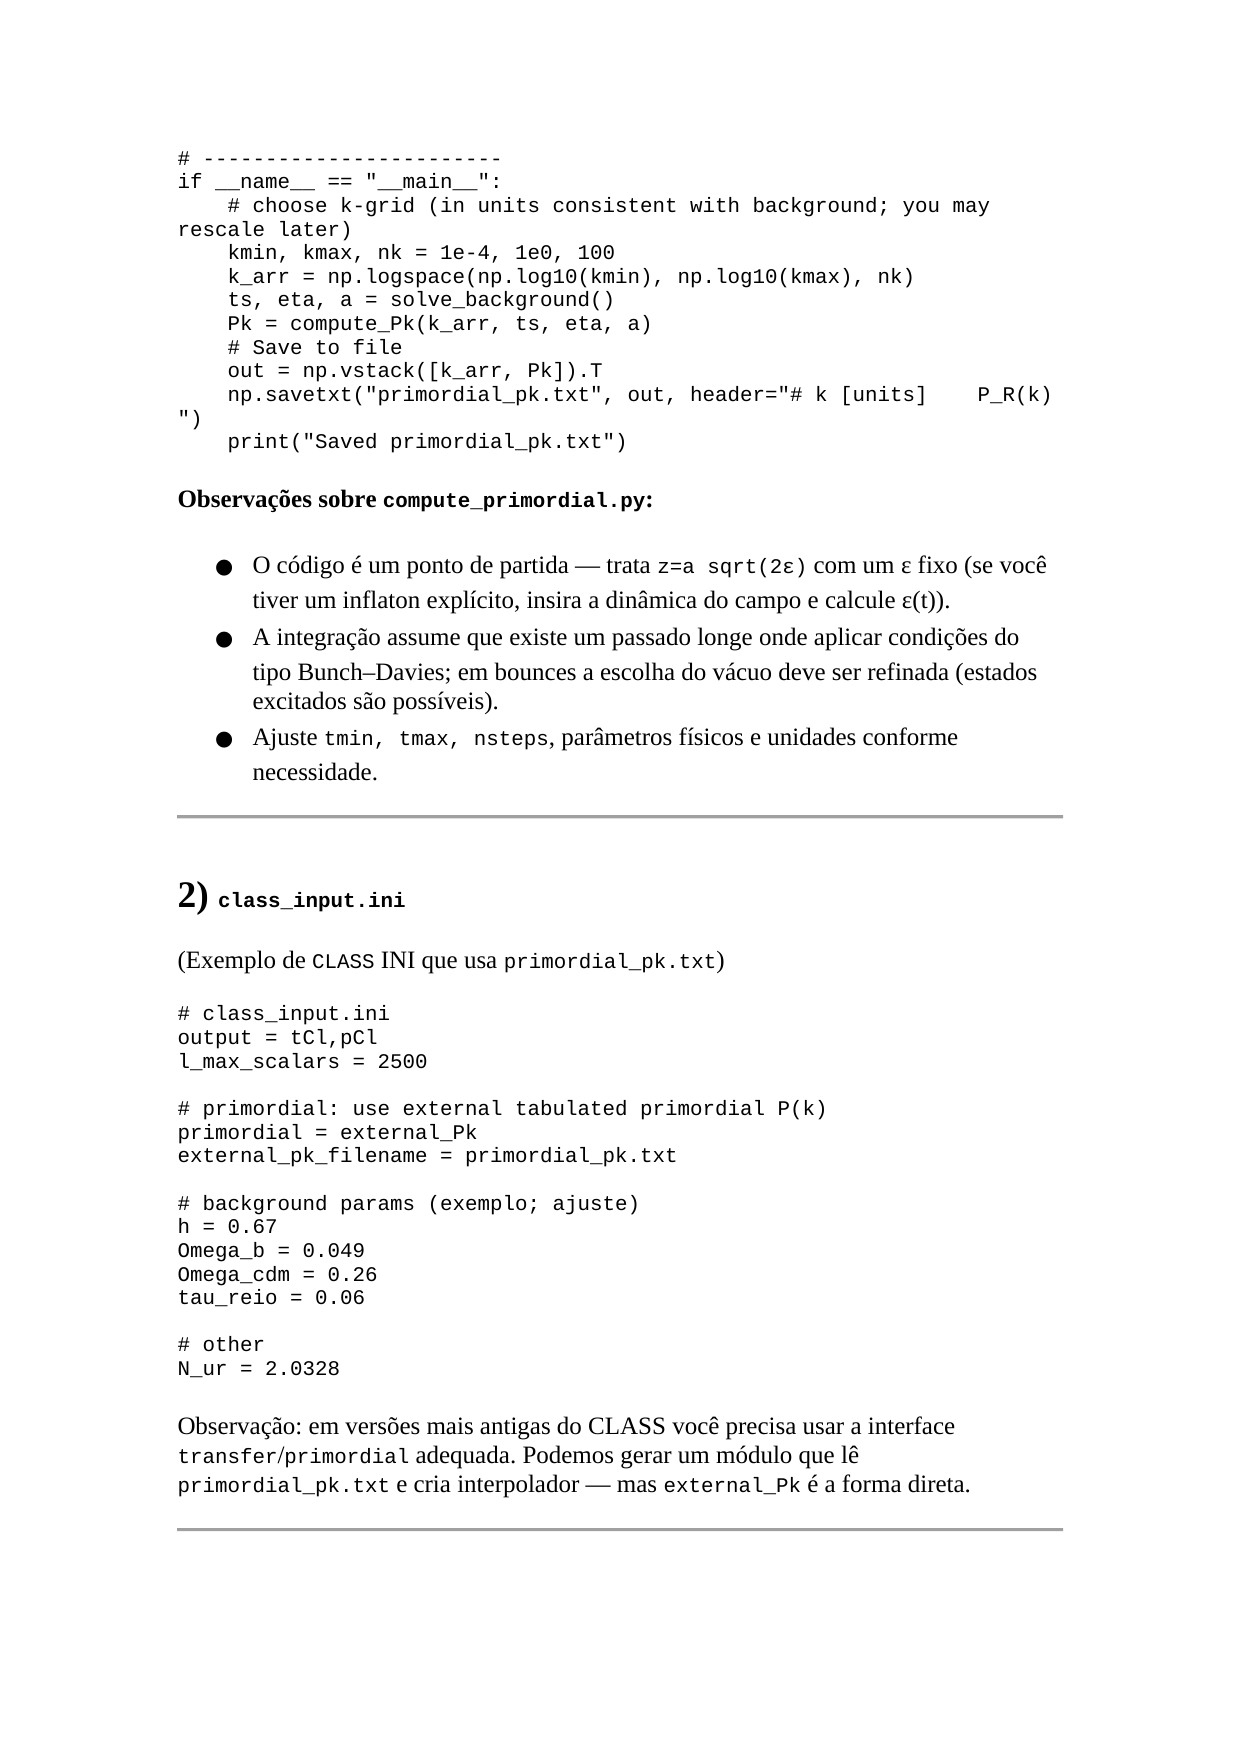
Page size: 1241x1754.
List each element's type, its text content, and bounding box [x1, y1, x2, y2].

text if __name__ == "__main__": [177, 171, 1063, 195]
list A integração assume que existe um passado longe onde aplicar condições do tipo Bunch–Davies; em bounces a escolha do vácuo deve ser refinada (estados excitados são possíveis). [215, 614, 1063, 714]
text output = tCl,pCl [177, 1027, 1063, 1051]
text Observação: em versões mais antigas do CLASS você precisa usar a interface transfer/primordial adequada. Podemos gerar um módulo que lê primordial_pk.txt e cria interpolador — mas external_Pk é a forma direta. [177, 1411, 1063, 1499]
text Pk = compute_Pk(k_arr, ts, eta, a) [177, 313, 1063, 337]
text # class_input.ini [177, 1003, 1063, 1027]
text (Exemplo de CLASS INI que usa primordial_pk.txt) [177, 945, 1063, 974]
text # background params (exemplo; ajuste) [177, 1193, 1063, 1216]
text print("Saved primordial_pk.txt") [177, 431, 1063, 455]
text out = np.vstack([k_arr, Pk]).T [177, 360, 1063, 384]
text Omega_cdm = 0.26 [177, 1263, 1063, 1287]
text Observações sobre compute_primordial.py: [177, 484, 1063, 514]
list O código é um ponto de partida — trata z=a sqrt(2ε) com um ε fixo (se você tiver um inflaton explícito, insira a dinâmica do campo e calcule ε(t)). [215, 543, 1063, 614]
text k_arr = np.logspace(np.log10(kmin), np.log10(kmax), nk) [177, 266, 1063, 289]
text # ------------------------ [177, 148, 1063, 171]
text Omega_b = 0.049 [177, 1240, 1063, 1263]
text kmin, kmax, nk = 1e-4, 1e0, 100 [177, 242, 1063, 266]
text # Save to file [177, 337, 1063, 360]
text tau_reio = 0.06 [177, 1287, 1063, 1311]
text # other [177, 1334, 1063, 1358]
text # choose k-grid (in units consistent with background; you may rescale later) [177, 195, 1063, 242]
text ts, eta, a = solve_background() [177, 289, 1063, 313]
text N_ur = 2.0328 [177, 1358, 1063, 1382]
text primordial = external_Pk [177, 1122, 1063, 1145]
text 2) class_input.ini [177, 872, 1063, 916]
text np.savetxt("primordial_pk.txt", out, header="# k [units] P_R(k) ") [177, 384, 1063, 431]
text l_max_scalars = 2500 [177, 1051, 1063, 1074]
text # primordial: use external tabulated primordial P(k) [177, 1098, 1063, 1122]
text h = 0.67 [177, 1216, 1063, 1240]
text external_pk_filename = primordial_pk.txt [177, 1145, 1063, 1169]
list Ajuste tmin, tmax, nsteps, parâmetros físicos e unidades conforme necessidade. [215, 714, 1063, 786]
